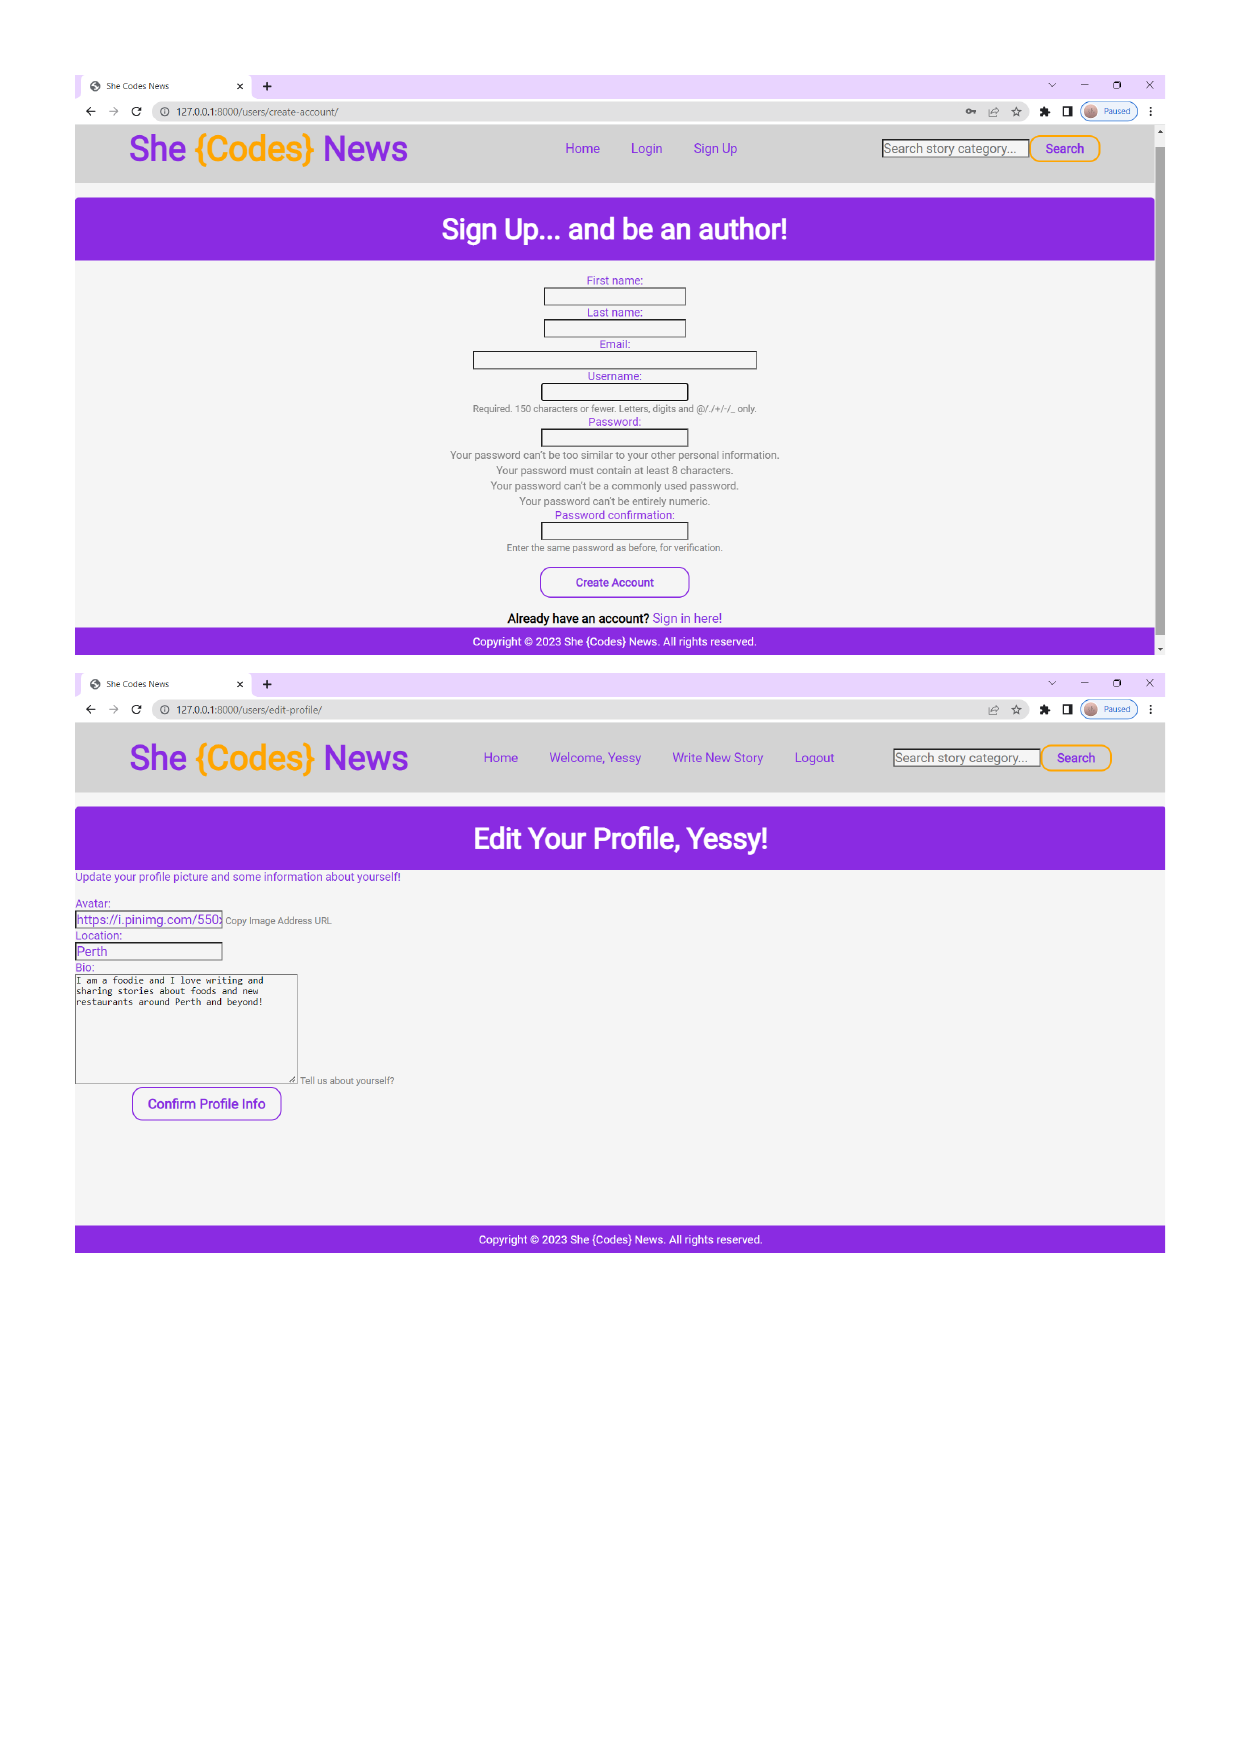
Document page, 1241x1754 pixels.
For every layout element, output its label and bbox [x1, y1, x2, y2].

picture [75, 75, 1166, 655]
picture [75, 673, 1166, 1253]
